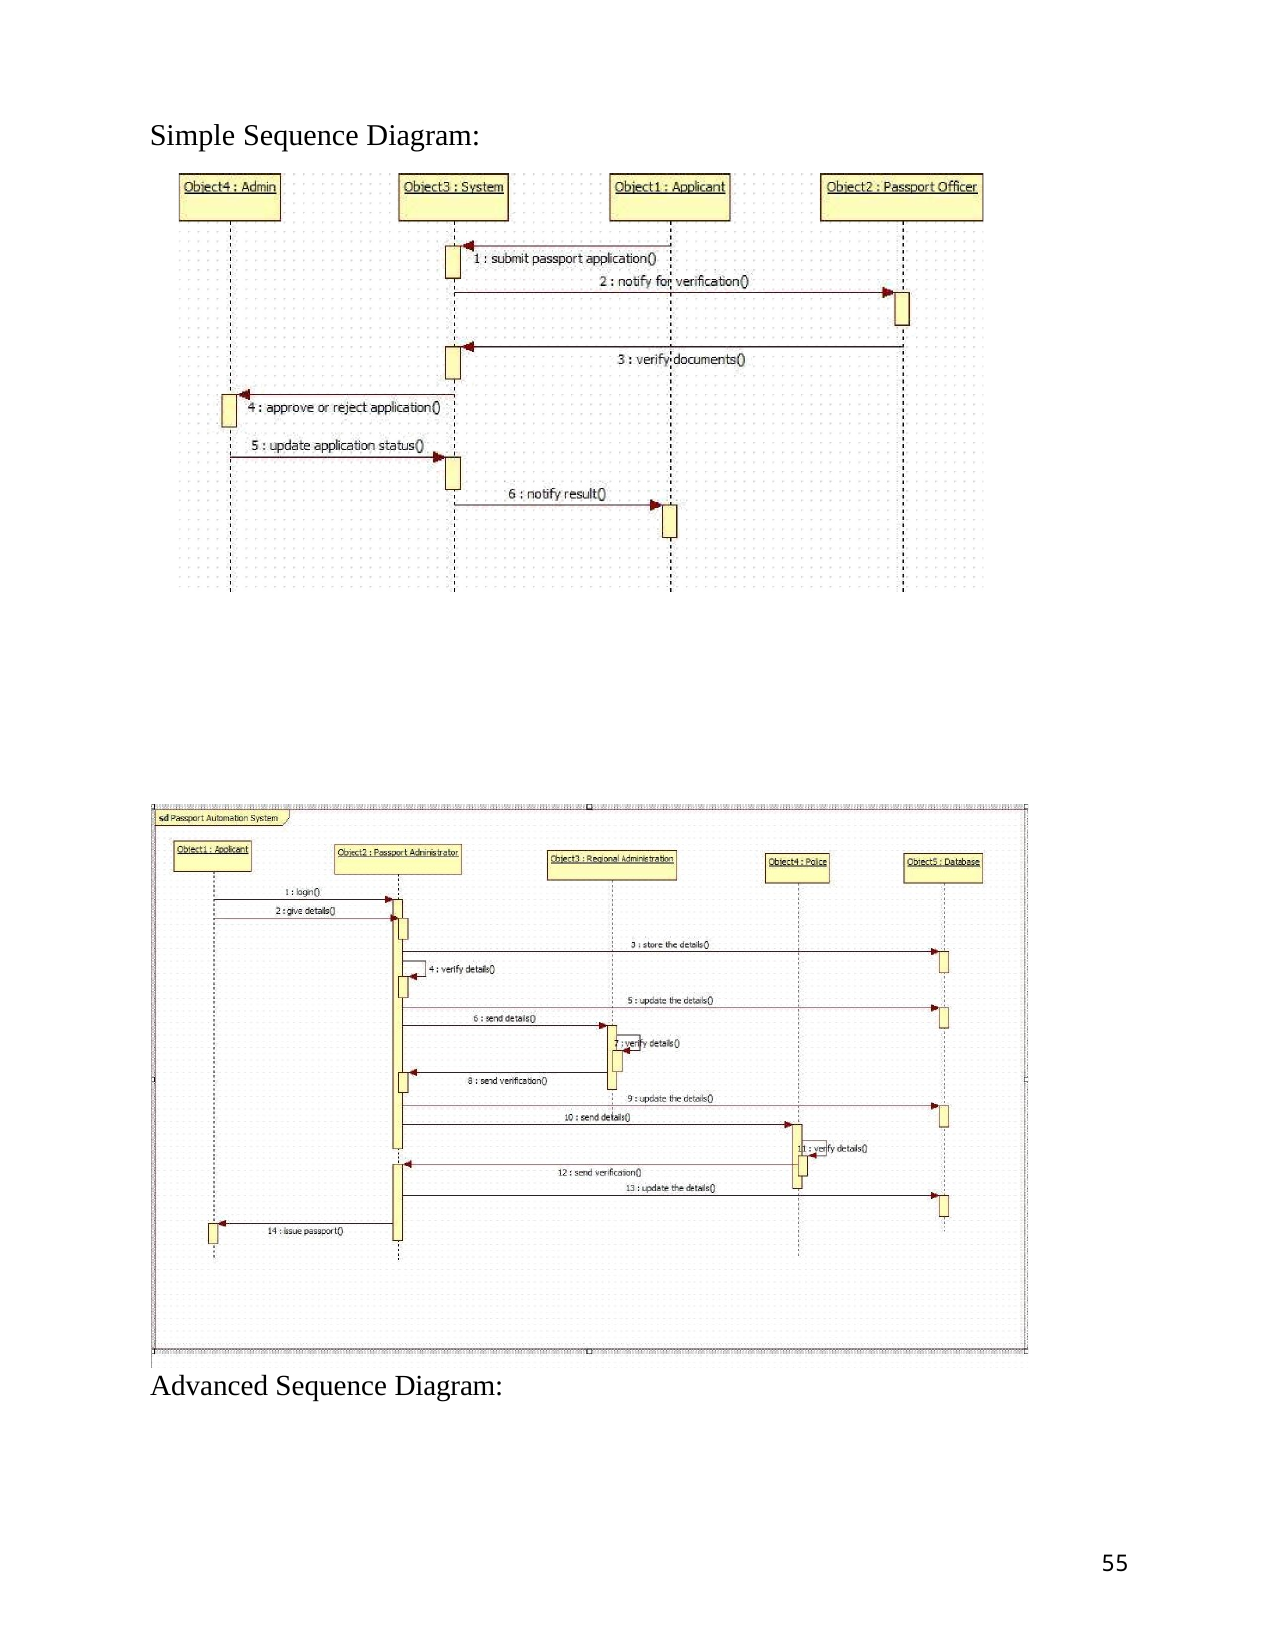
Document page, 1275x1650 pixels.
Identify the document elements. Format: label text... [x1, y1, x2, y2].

subtitle Simple Sequence Diagram: [149, 117, 1162, 152]
picture [151, 804, 1029, 1368]
picture [178, 173, 984, 592]
